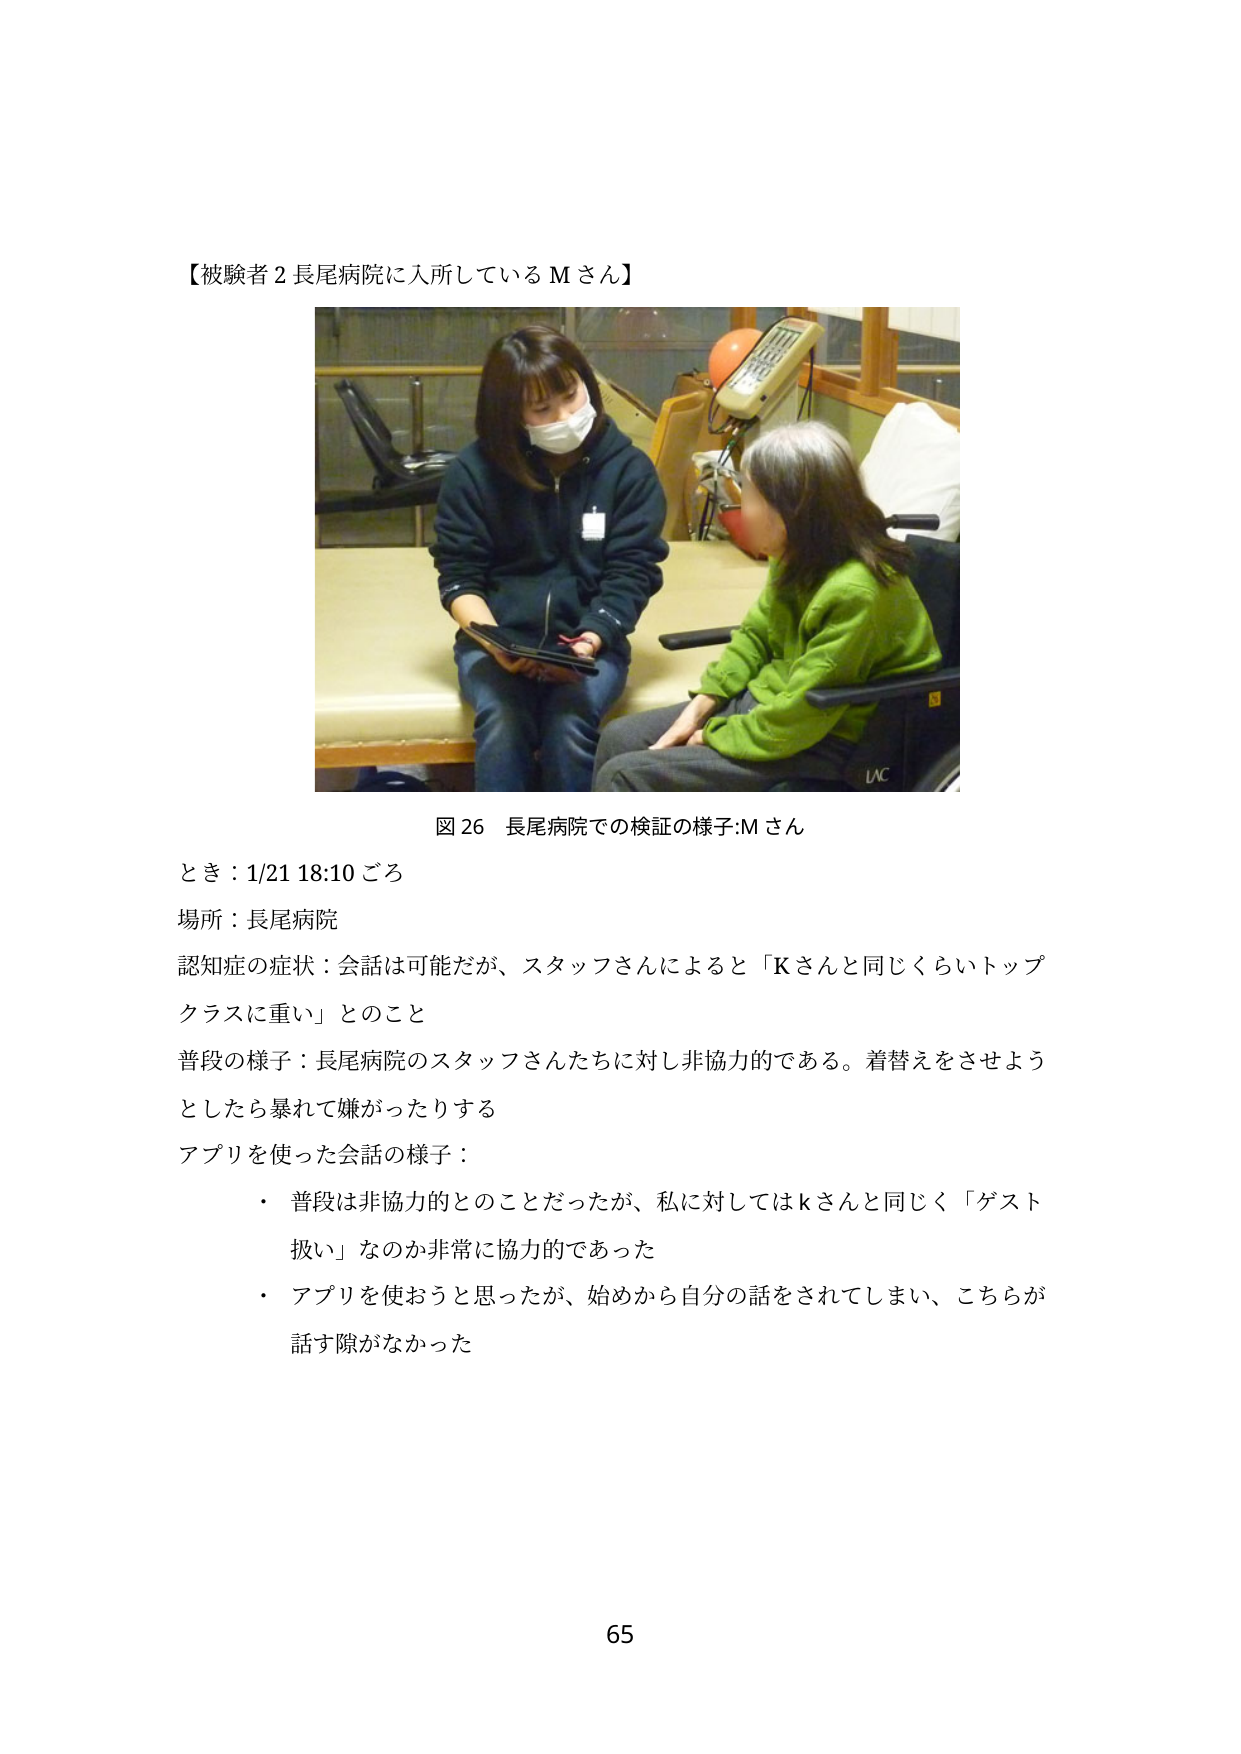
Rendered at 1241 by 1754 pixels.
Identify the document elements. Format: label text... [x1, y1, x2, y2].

list アプリを使おうと思ったが、始めから自分の話をされてしまい、こちらが話す隙がなかった [252, 1274, 1063, 1364]
picture [314, 307, 960, 792]
text とき：1/21 18:10ごろ [177, 851, 1063, 893]
text 普段の様子：長尾病院のスタッフさんたちに対し非協力的である。着替えをさせようとしたら暴れて嫌がったりする [177, 1038, 1063, 1128]
list 普段は非協力的とのことだったが、私に対してはkさんと同じく「ゲスト扱い」なのか非常に協力的であった [252, 1179, 1063, 1269]
text 【被験者2 長尾病院に入所しているMさん】 [177, 253, 1063, 295]
text アプリを使った会話の様子： [177, 1133, 1063, 1175]
text 場所：長尾病院 [177, 897, 1063, 939]
text 認知症の症状：会話は可能だが、スタッフさんによると「Kさんと同じくらいトップクラスに重い」とのこと [177, 944, 1063, 1034]
text 図26 長尾病院での検証の様子:Mさん [177, 805, 1063, 846]
